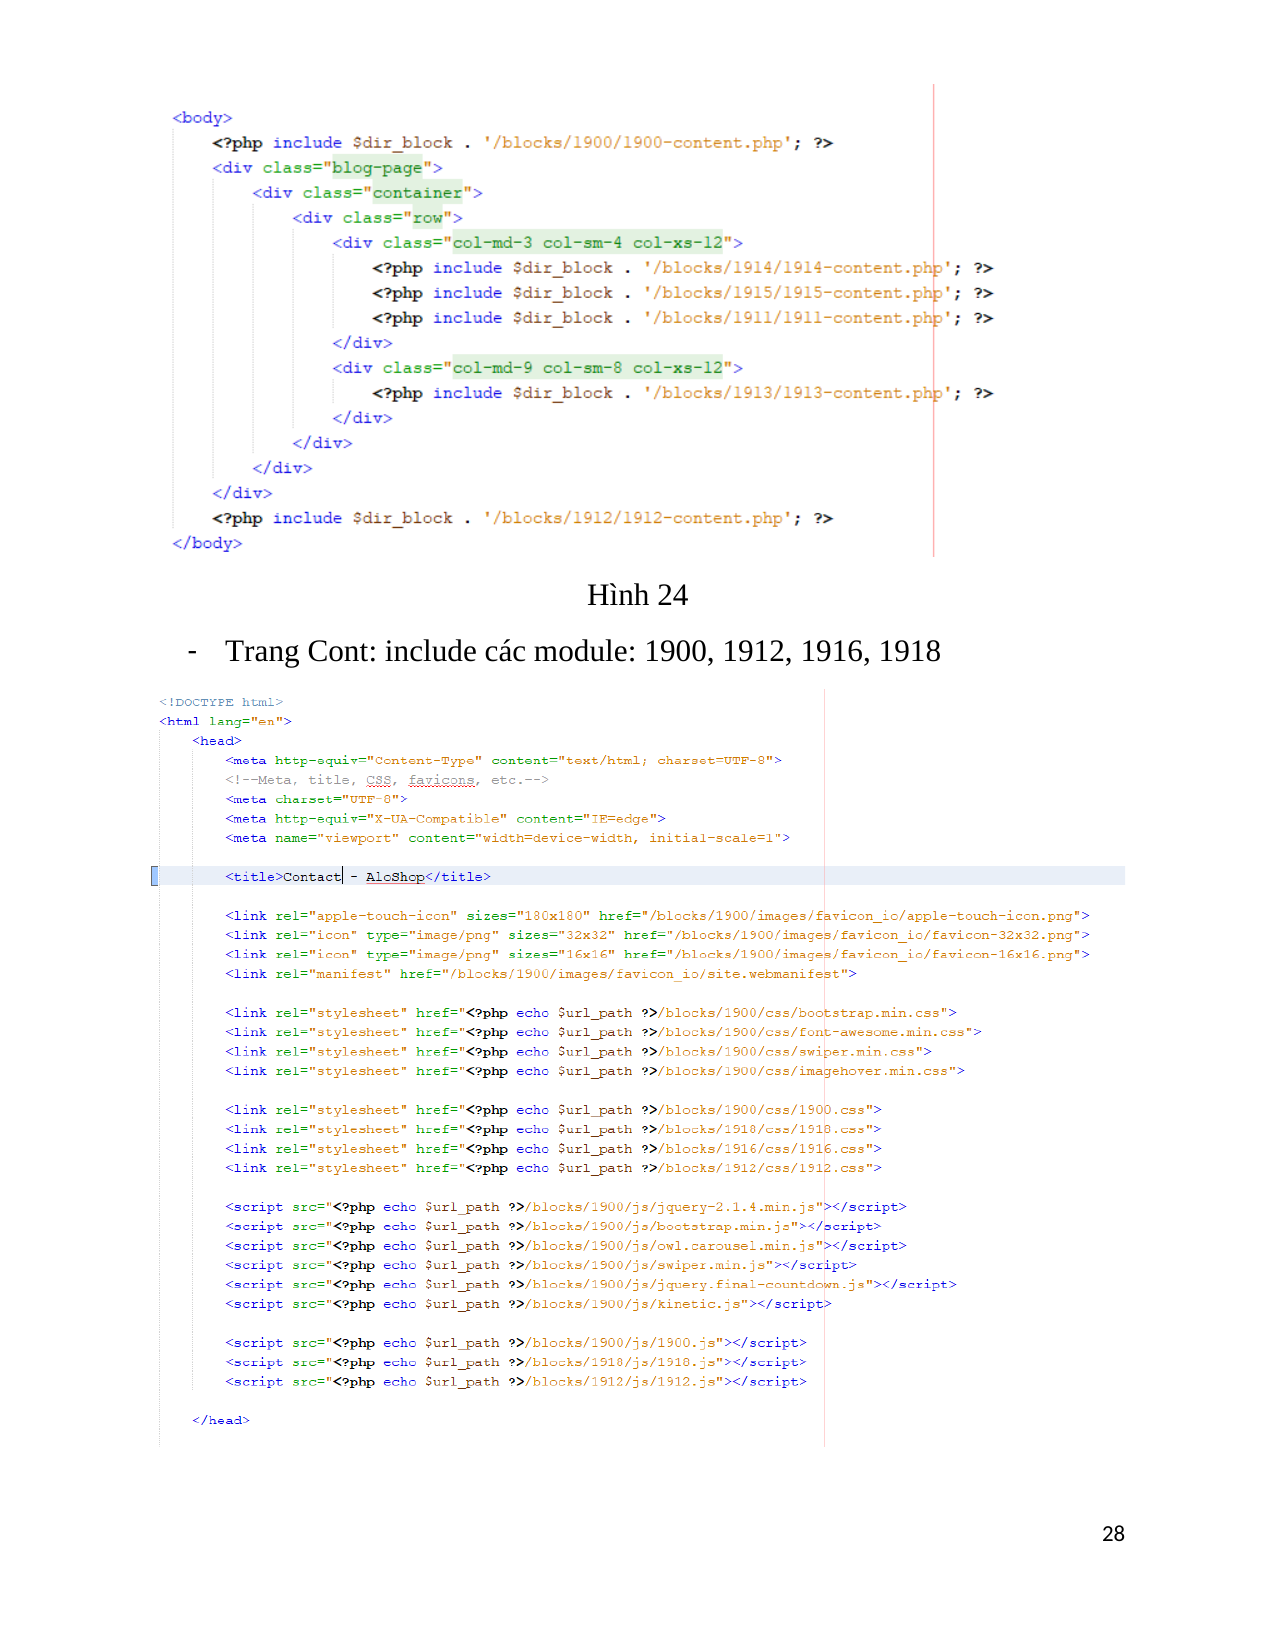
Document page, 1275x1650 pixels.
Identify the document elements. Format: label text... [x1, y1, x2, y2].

text Hình 24 [150, 576, 1125, 612]
picture [150, 84, 1077, 557]
list Trang Cont: include các module: 1900, 1912, 1916, 1918 [187, 631, 1125, 669]
picture [150, 689, 1125, 1447]
